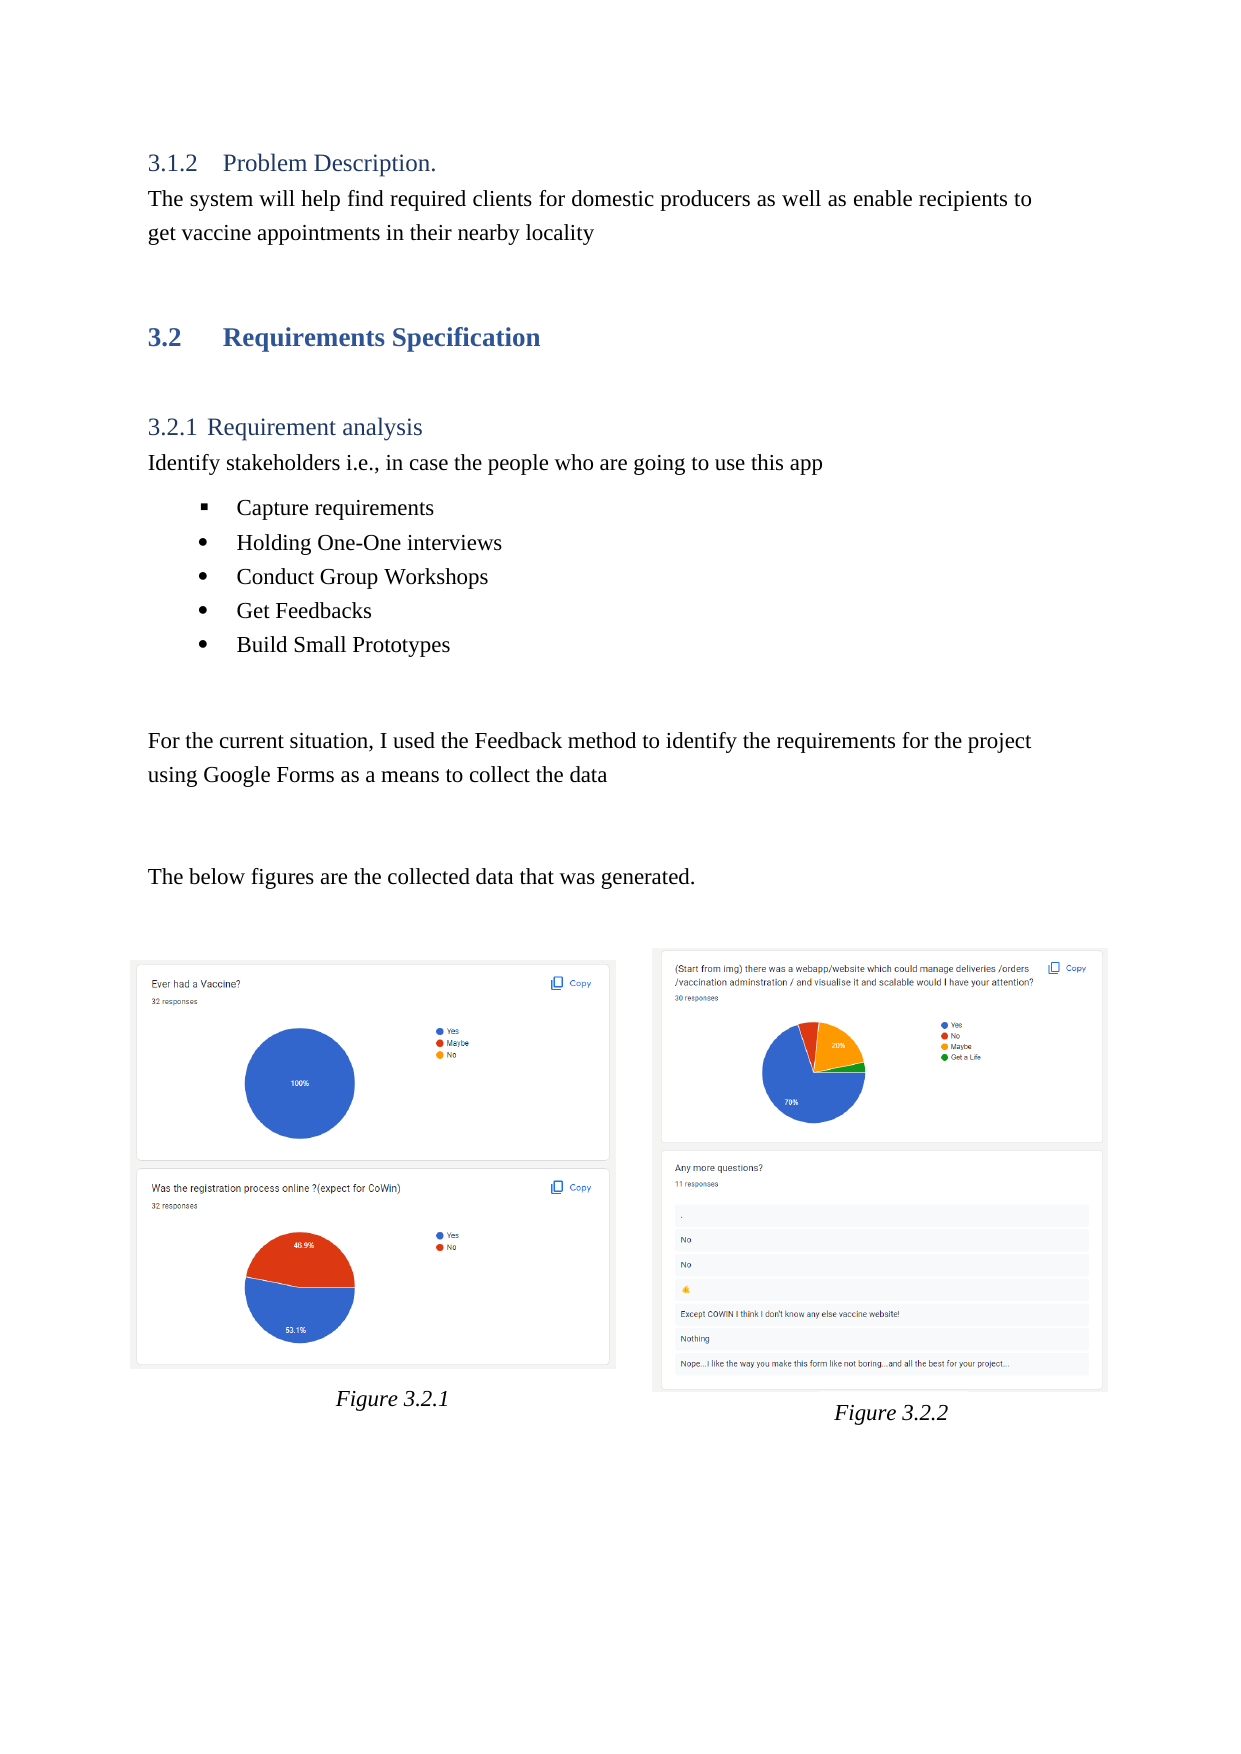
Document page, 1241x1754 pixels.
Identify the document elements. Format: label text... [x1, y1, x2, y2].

list Build Small Prototypes [199, 631, 1033, 657]
subtitle Problem Description. [148, 148, 1033, 176]
picture [652, 948, 1108, 1392]
subtitle Requirement analysis [148, 412, 1033, 441]
text Identify stakeholders i.e., in case the people who are going to use this app [148, 449, 1033, 476]
list Capture requirements [199, 494, 1033, 521]
text The below figures are the collected data that was generated. [148, 863, 1033, 889]
list Conduct Group Workshops [199, 563, 1033, 589]
text The system will help find required clients for domestic producers as well as enable recipients to get vaccine appointments in their nearby locality [148, 185, 1033, 246]
subtitle Requirements Specification [148, 321, 1033, 352]
list Get Feedbacks [199, 597, 1033, 623]
list Holding One-One interviews [199, 529, 1033, 555]
text For the current situation, I used the Feedback method to identify the requirements for the project using Google Forms as a means to collect the data [148, 727, 1033, 788]
picture [130, 960, 616, 1369]
